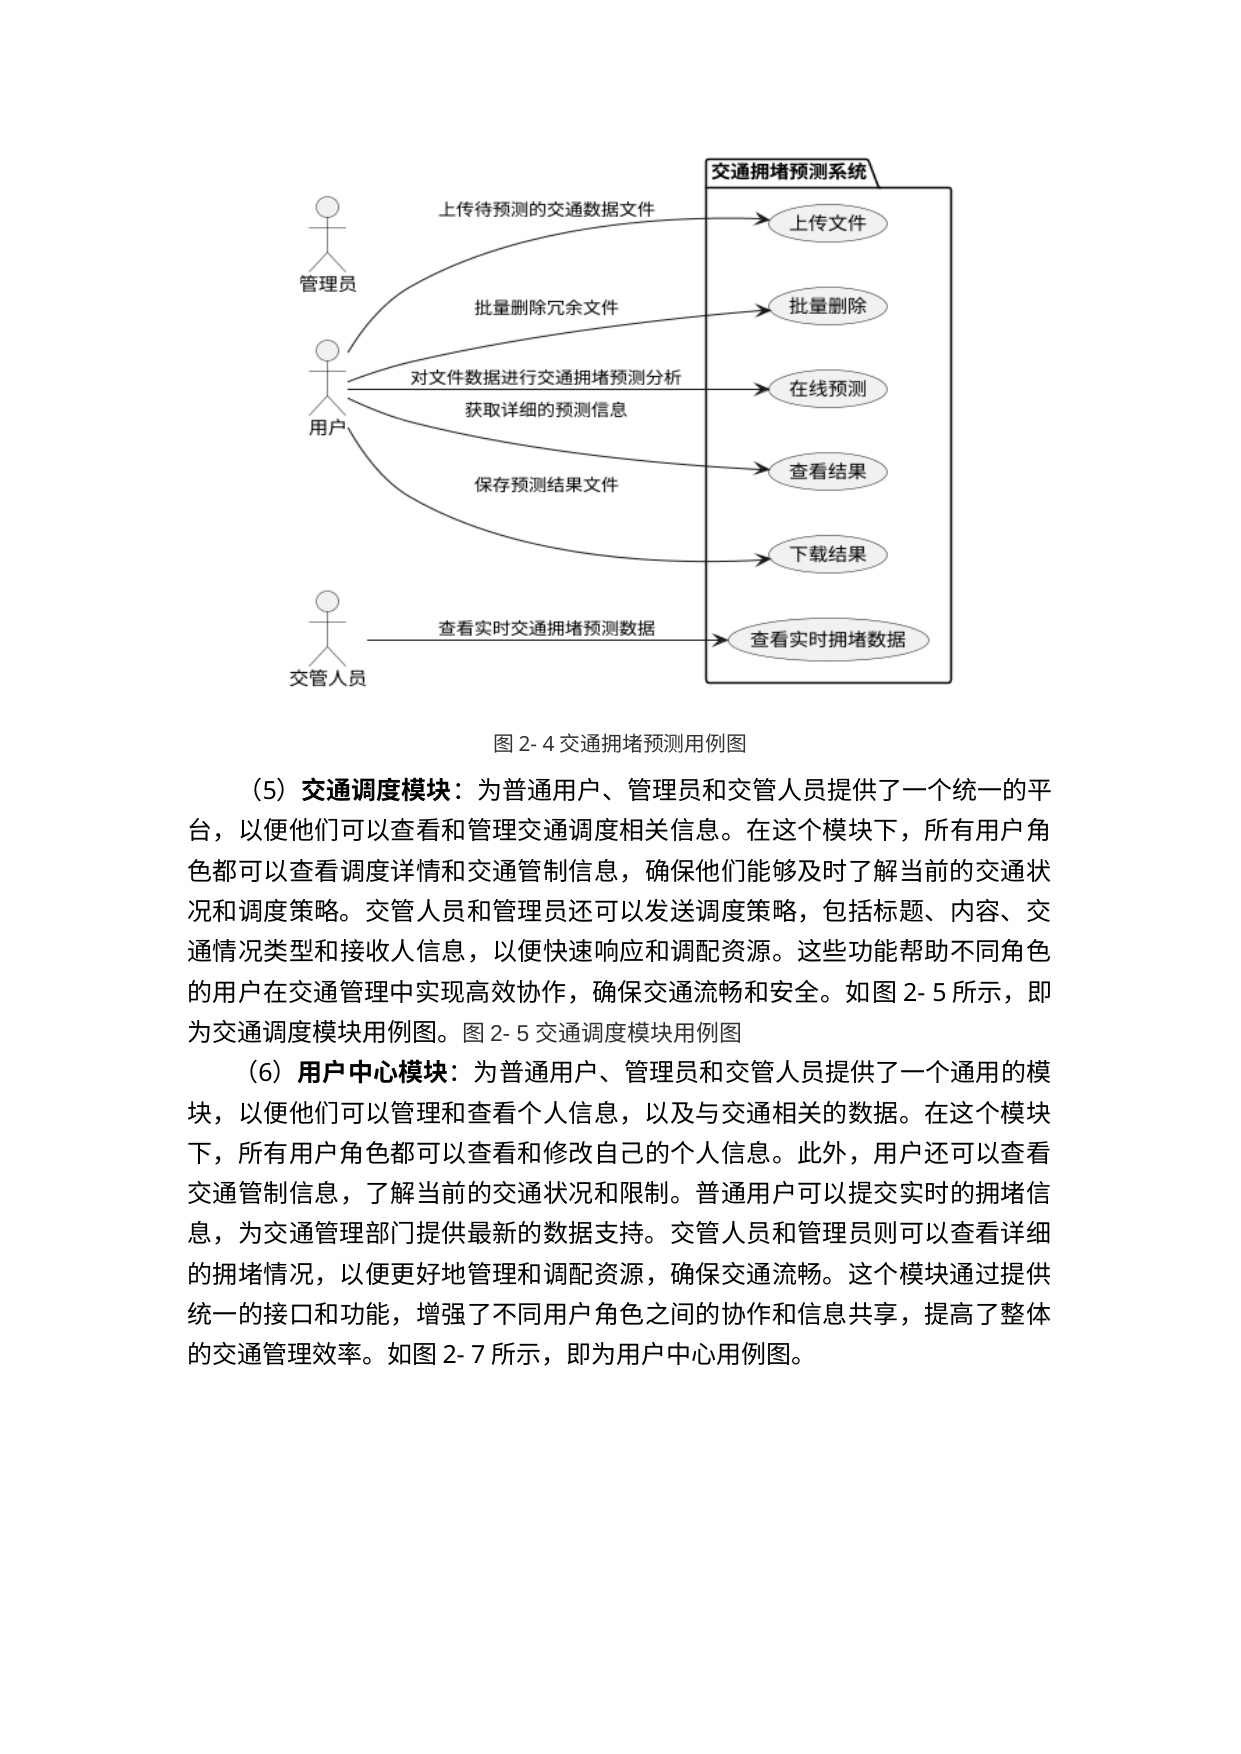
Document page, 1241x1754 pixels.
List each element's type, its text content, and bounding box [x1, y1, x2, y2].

text 图2- 4 交通拥堵预测用例图 [187, 722, 1053, 762]
text （6）用户中心模块：为普通用户、管理员和交管人员提供了一个通用的模块，以便他们可以管理和查看个人信息，以及与交通相关的数据。在这个模块下，所有用户角色都可以查看和修改自己的个人信息。此外，用户还可以查看交通管制信息，了解当前的交通状况和限制。普通用户可以提交实时的拥堵信息，为交通管理部门提供最新的数据支持。交管人员和管理员则可以查看详细的拥堵情况，以便更好地管理和调配资源，确保交通流畅。这个模块通过提供统一的接口和功能，增强了不同用户角色之间的协作和信息共享，提高了整体的交通管理效率。如图2- 7 所示，即为用户中心用例图。 [187, 1051, 1053, 1373]
picture [281, 151, 959, 694]
text （5）交通调度模块：为普通用户、管理员和交管人员提供了一个统一的平台，以便他们可以查看和管理交通调度相关信息。在这个模块下，所有用户角色都可以查看调度详情和交通管制信息，确保他们能够及时了解当前的交通状况和调度策略。交管人员和管理员还可以发送调度策略，包括标题、内容、交通情况类型和接收人信息，以便快速响应和调配资源。这些功能帮助不同角色的用户在交通管理中实现高效协作，确保交通流畅和安全。如图2- 5所示，即为交通调度模块用例图。图2- 5 交通调度模块用例图 [187, 768, 1053, 1051]
